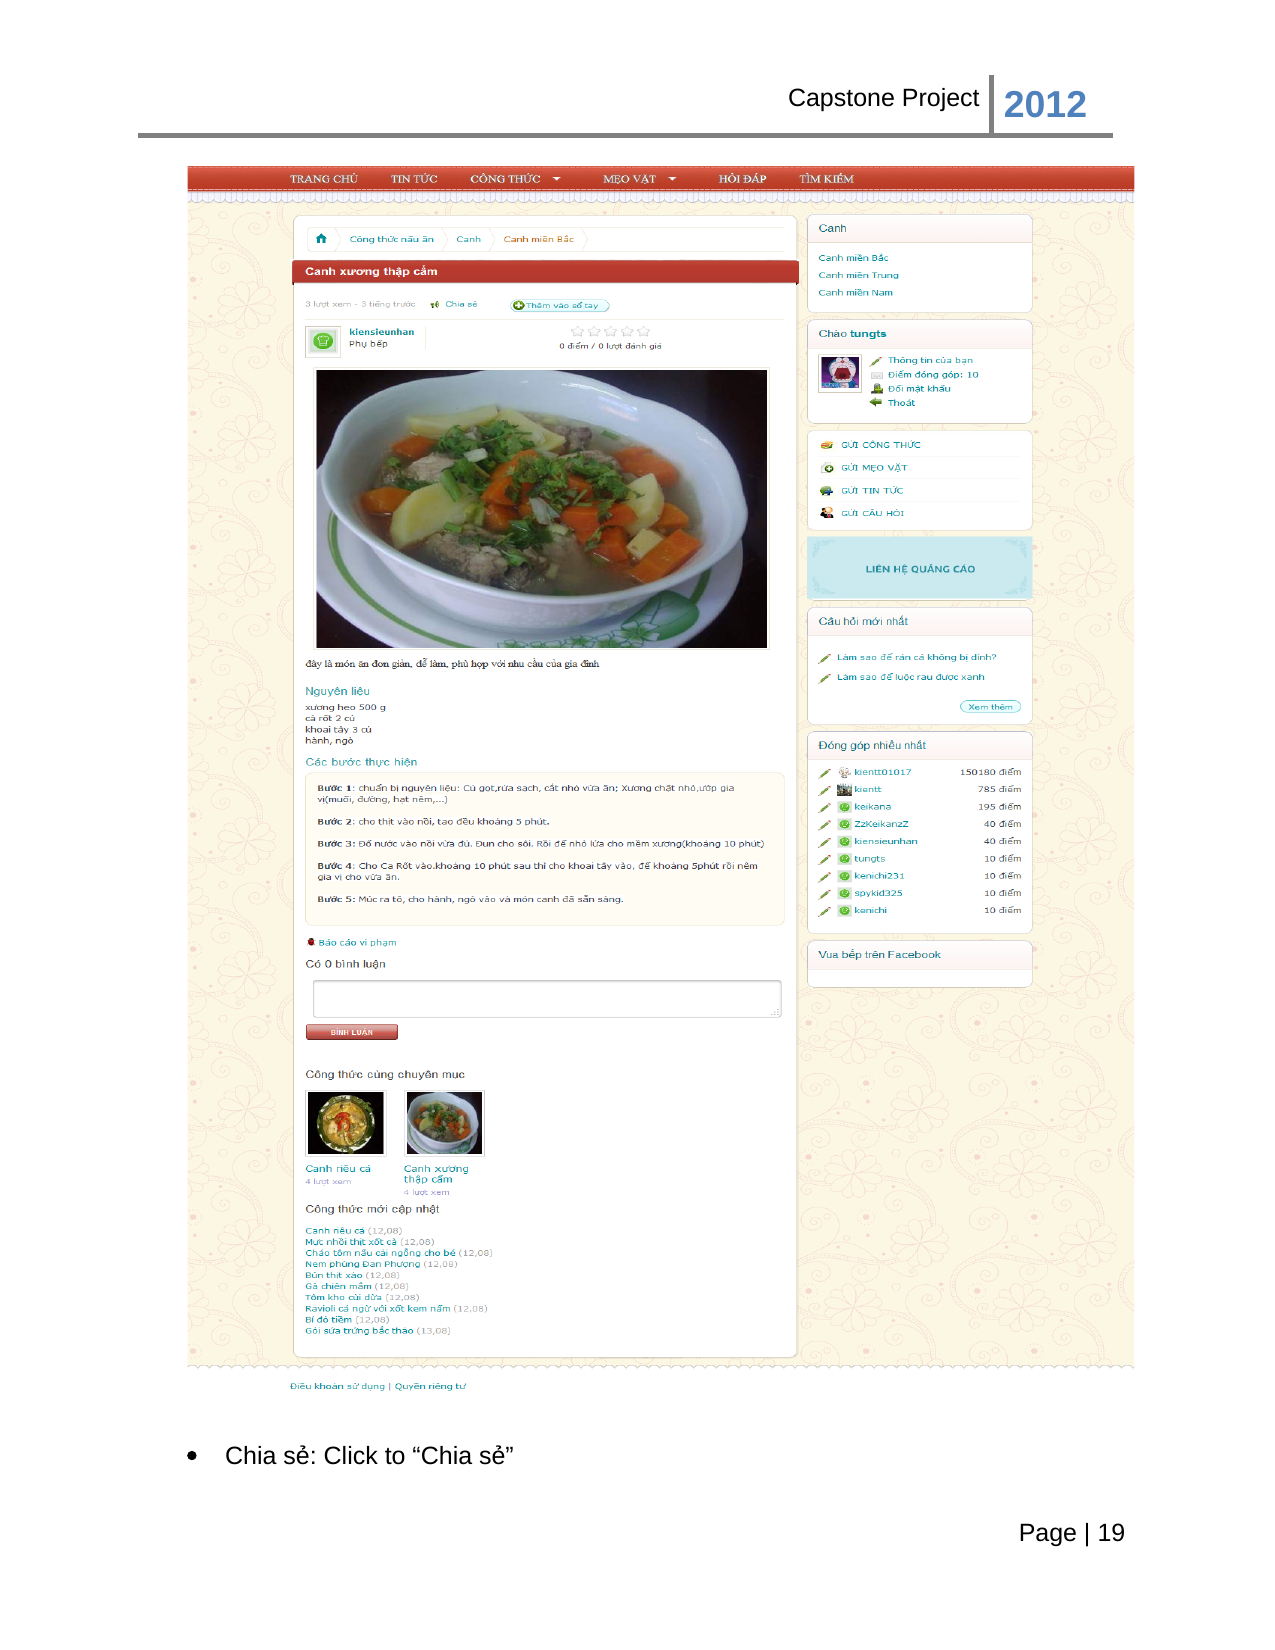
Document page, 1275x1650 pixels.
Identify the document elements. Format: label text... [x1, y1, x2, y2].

picture [187, 166, 1135, 1416]
list Chia sẻ: Click to “Chia sẻ” [187, 1441, 1125, 1470]
